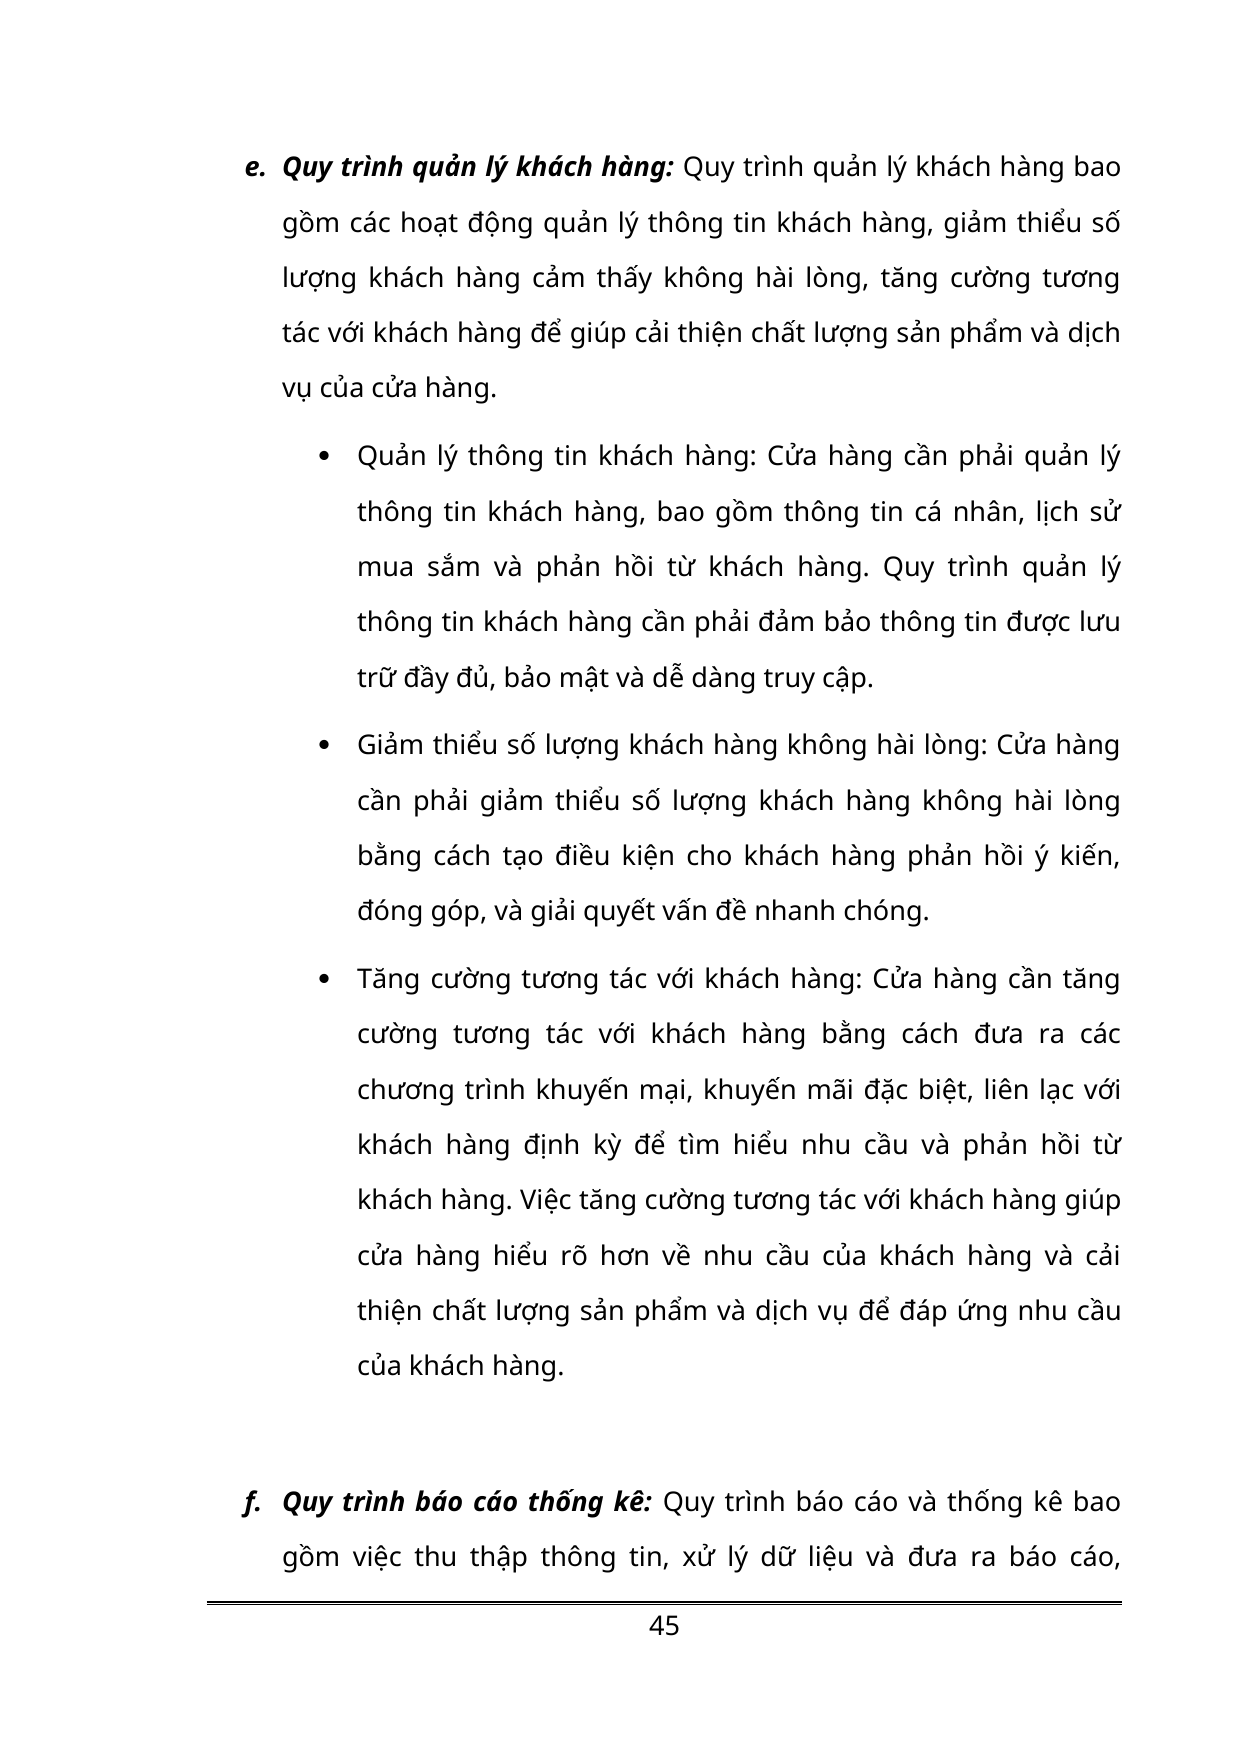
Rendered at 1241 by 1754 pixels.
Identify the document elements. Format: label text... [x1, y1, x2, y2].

list Giảm thiểu số lượng khách hàng không hài lòng: Cửa hàng cần phải giảm thiểu số lượng khách hàng không hài lòng bằng cách tạo điều kiện cho khách hàng phản hồi ý kiến, đóng góp, và giải quyết vấn đề nhanh chóng. [319, 726, 1122, 929]
list Tăng cường tương tác với khách hàng: Cửa hàng cần tăng cường tương tác với khách hàng bằng cách đưa ra các chương trình khuyến mại, khuyến mãi đặc biệt, liên lạc với khách hàng định kỳ để tìm hiểu nhu cầu và phản hồi từ khách hàng. Việc tăng cường tương tác với khách hàng giúp cửa hàng hiểu rõ hơn về nhu cầu của khách hàng và cải thiện chất lượng sản phẩm và dịch vụ để đáp ứng nhu cầu của khách hàng. [319, 959, 1122, 1384]
list Quản lý thông tin khách hàng: Cửa hàng cần phải quản lý thông tin khách hàng, bao gồm thông tin cá nhân, lịch sử mua sắm và phản hồi từ khách hàng. Quy trình quản lý thông tin khách hàng cần phải đảm bảo thông tin được lưu trữ đầy đủ, bảo mật và dễ dàng truy cập. [319, 437, 1122, 695]
list Quy trình quản lý khách hàng: Quy trình quản lý khách hàng bao gồm các hoạt động quản lý thông tin khách hàng, giảm thiểu số lượng khách hàng cảm thấy không hài lòng, tăng cường tương tác với khách hàng để giúp cải thiện chất lượng sản phẩm và dịch vụ của cửa hàng. [244, 148, 1122, 406]
